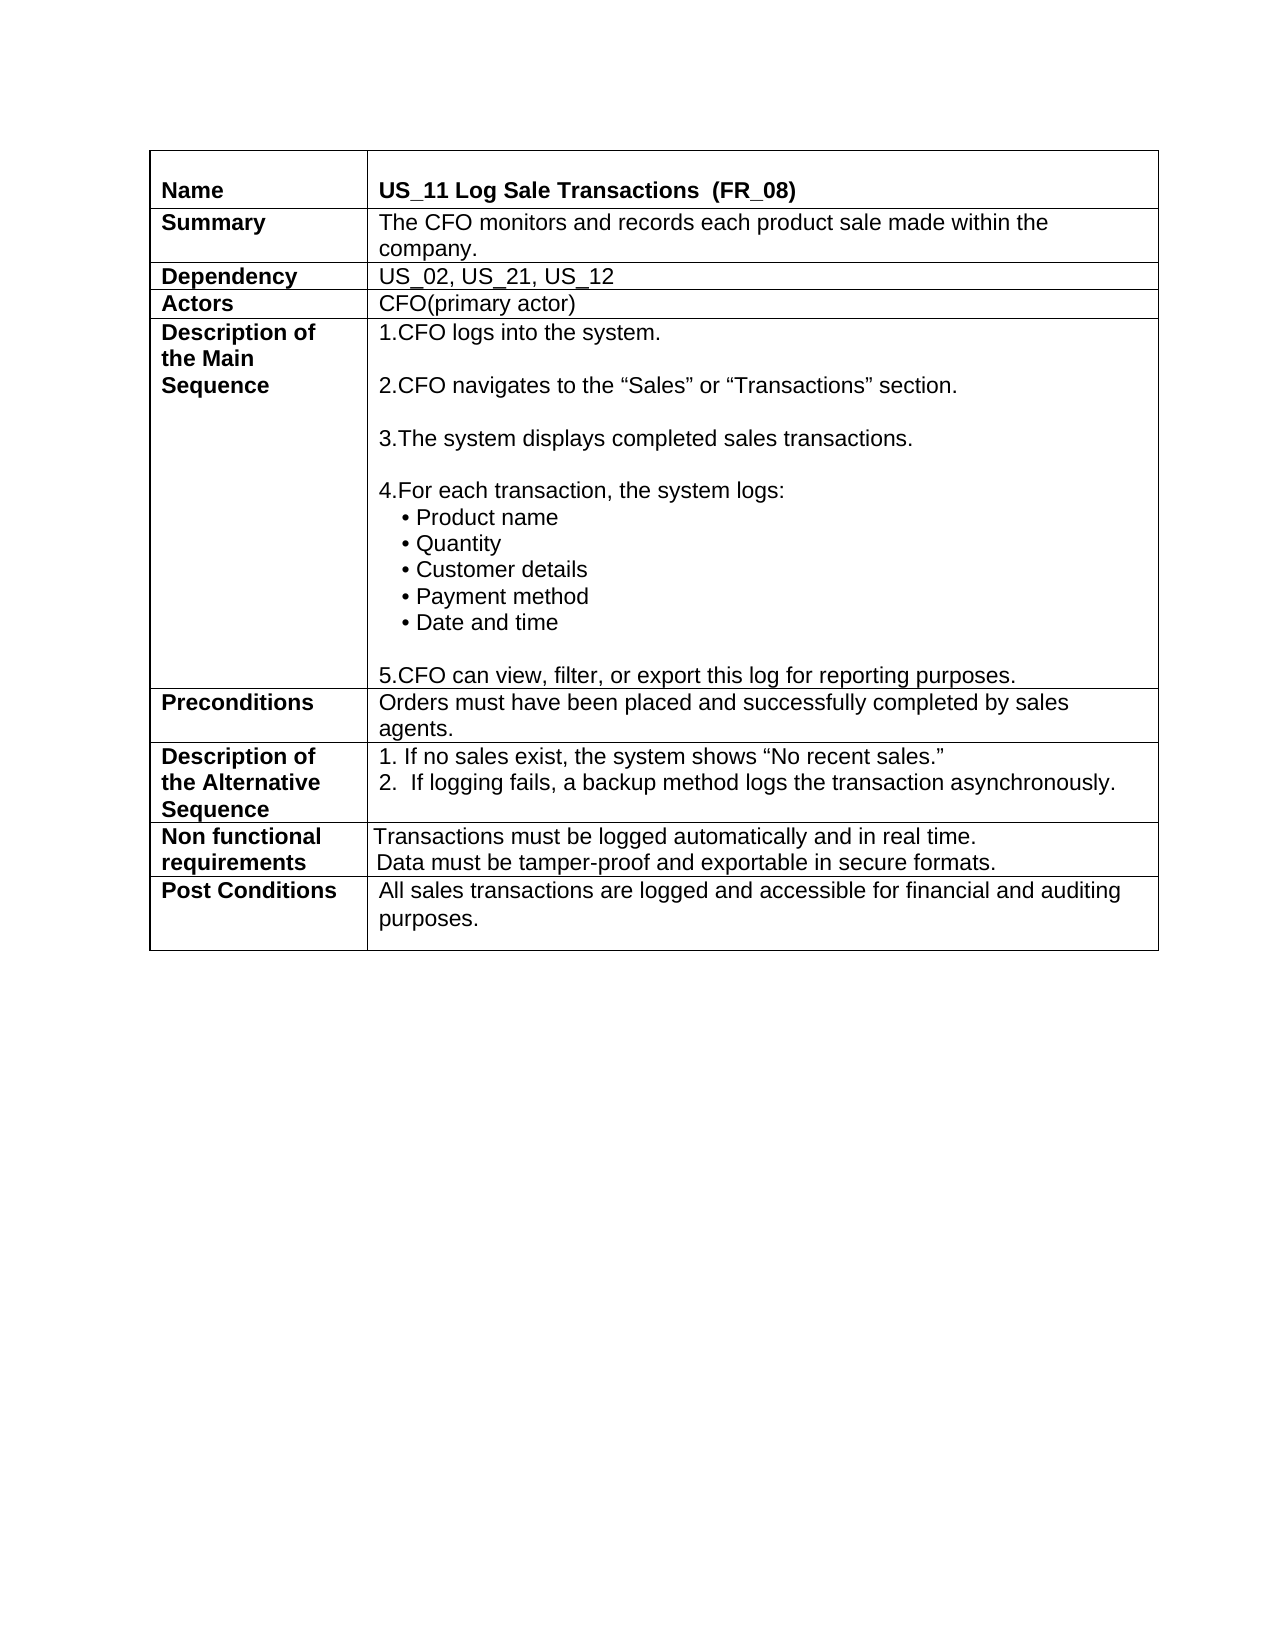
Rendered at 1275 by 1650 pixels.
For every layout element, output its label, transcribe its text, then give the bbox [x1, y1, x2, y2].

table_cell Description of the Alternative Sequence [151, 743, 367, 822]
table_cell Dependency [151, 263, 367, 289]
table_header US_11 Log Sale Transactions (FR_08) [368, 151, 1158, 208]
table_cell Post Conditions [151, 877, 367, 950]
table_cell Non functional requirements [151, 823, 367, 876]
table_cell 1.CFO logs into the system. 2.CFO navigates to the “Sales” or “Transactions” section. 3.The system displays completed sales transactions. 4.For each transaction, the system logs: • Product name • Quantity • Customer details • Payment method • Date and time 5.CFO can view, filter, or export this log for reporting purposes. [368, 319, 1158, 688]
table_cell Summary [151, 209, 367, 262]
table_cell Actors [151, 290, 367, 318]
table_header Name [151, 151, 367, 208]
table_cell Preconditions [151, 689, 367, 742]
table_cell All sales transactions are logged and accessible for financial and auditing purposes. [368, 877, 1158, 950]
table_cell Transactions must be logged automatically and in real time. Data must be tamper-proof and exportable in secure formats. [368, 823, 1158, 876]
table_cell The CFO monitors and records each product sale made within the company. [368, 209, 1158, 262]
table_cell US_02, US_21, US_12 [368, 263, 1158, 289]
table_cell 1. If no sales exist, the system shows “No recent sales.” 2. If logging fails, a backup method logs the transaction asynchronously. [368, 743, 1158, 822]
table_cell Description of the Main Sequence [151, 319, 367, 688]
table_cell CFO(primary actor) [368, 290, 1158, 318]
table_cell Orders must have been placed and successfully completed by sales agents. [368, 689, 1158, 742]
